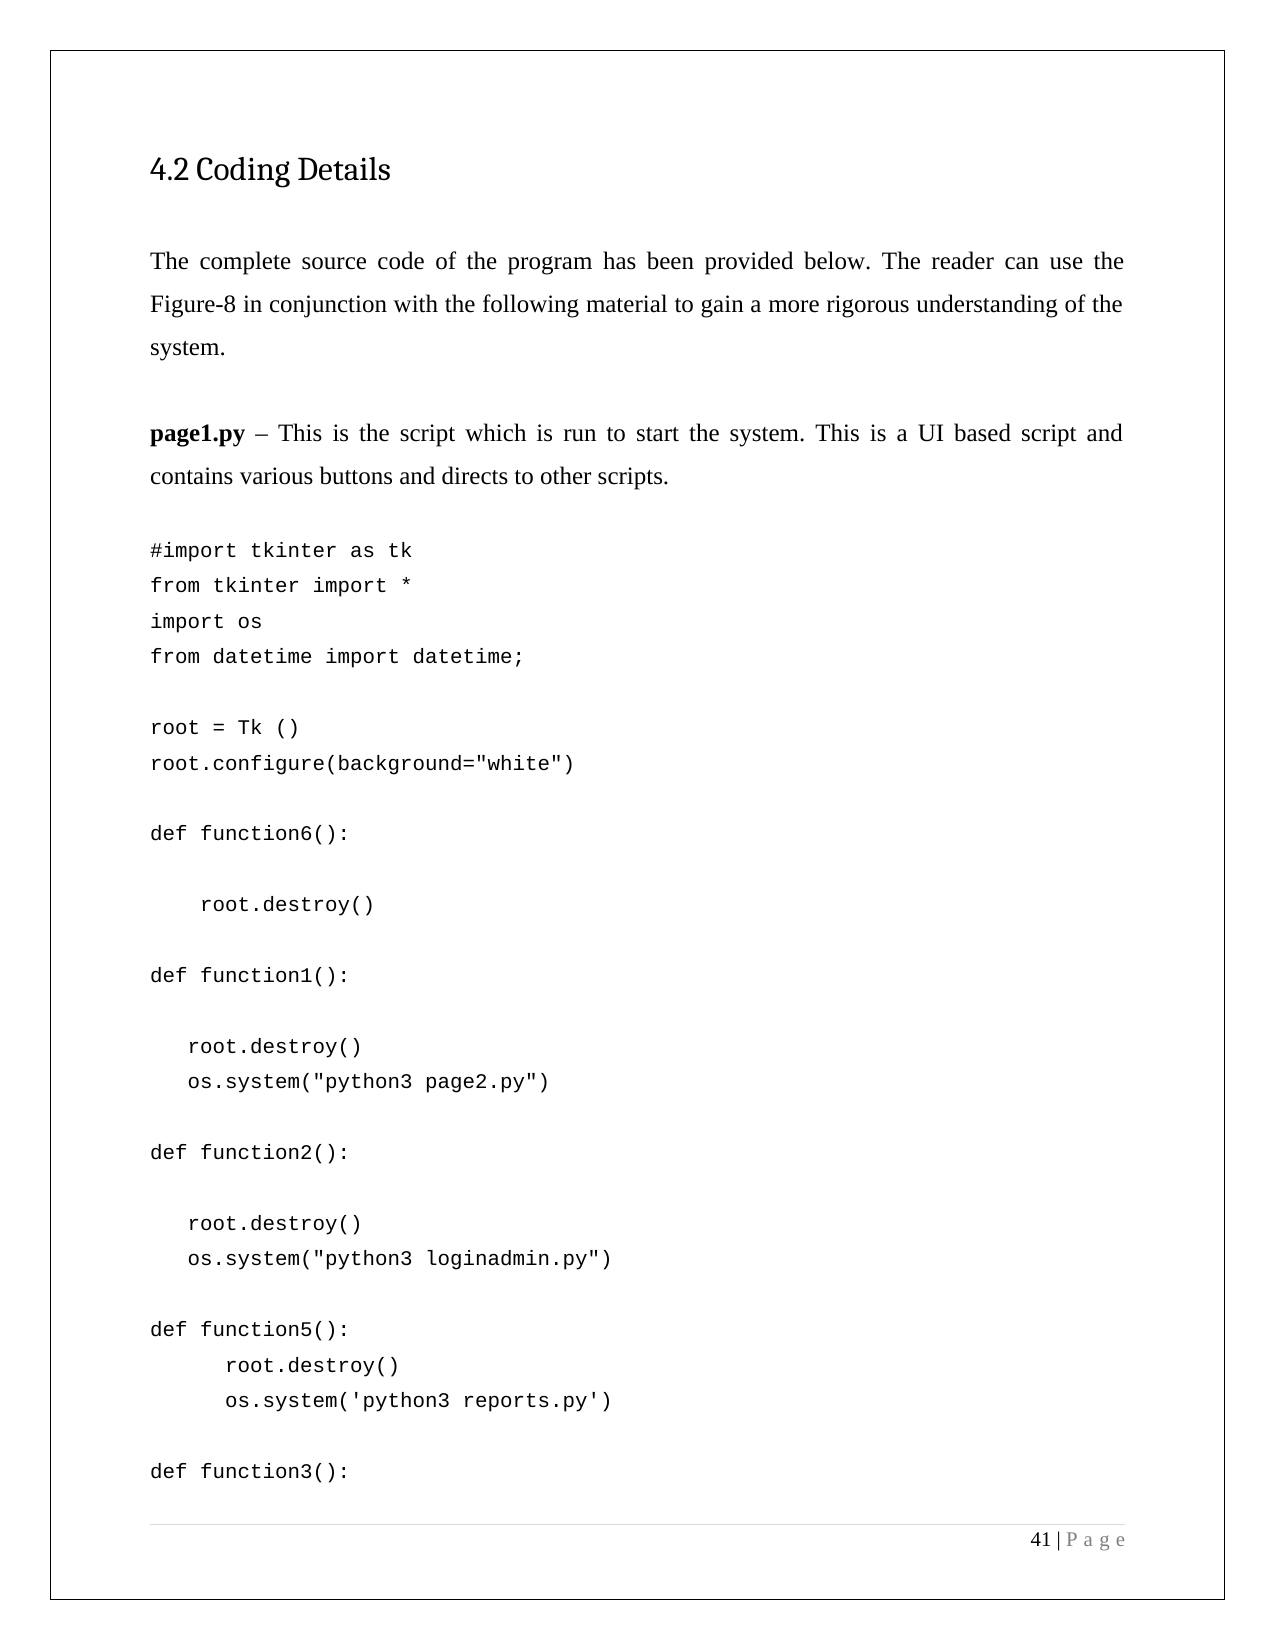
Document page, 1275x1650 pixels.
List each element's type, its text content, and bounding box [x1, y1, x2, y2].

text root.destroy() [150, 1354, 1125, 1378]
text os.system("python3 loginadmin.py") [150, 1248, 1125, 1272]
text def function3(): [150, 1461, 1125, 1484]
text def function1(): [150, 965, 1125, 989]
text The complete source code of the program has been provided below. The reader can use the Figure-8 in conjunction with the following material to gain a more rigorous understanding of the system. [150, 246, 1125, 361]
text os.system("python3 page2.py") [150, 1071, 1125, 1095]
text import os [150, 611, 1125, 634]
text root = Tk () [150, 717, 1125, 741]
text root.destroy() [150, 1036, 1125, 1059]
text from tkinter import * [150, 575, 1125, 599]
text def function2(): [150, 1142, 1125, 1166]
text #import tkinter as tk [150, 540, 1125, 564]
text page1.py – This is the script which is run to start the system. This is a UI based script and contains various buttons and directs to other scripts. [150, 418, 1125, 490]
text root.configure(background="white") [150, 752, 1125, 776]
text os.system('python3 reports.py') [150, 1390, 1125, 1414]
text def function5(): [150, 1319, 1125, 1343]
text 4.2 Coding Details [150, 150, 1125, 188]
text root.destroy() [150, 894, 1125, 918]
text def function6(): [150, 823, 1125, 847]
text root.destroy() [150, 1213, 1125, 1237]
text from datetime import datetime; [150, 646, 1125, 670]
